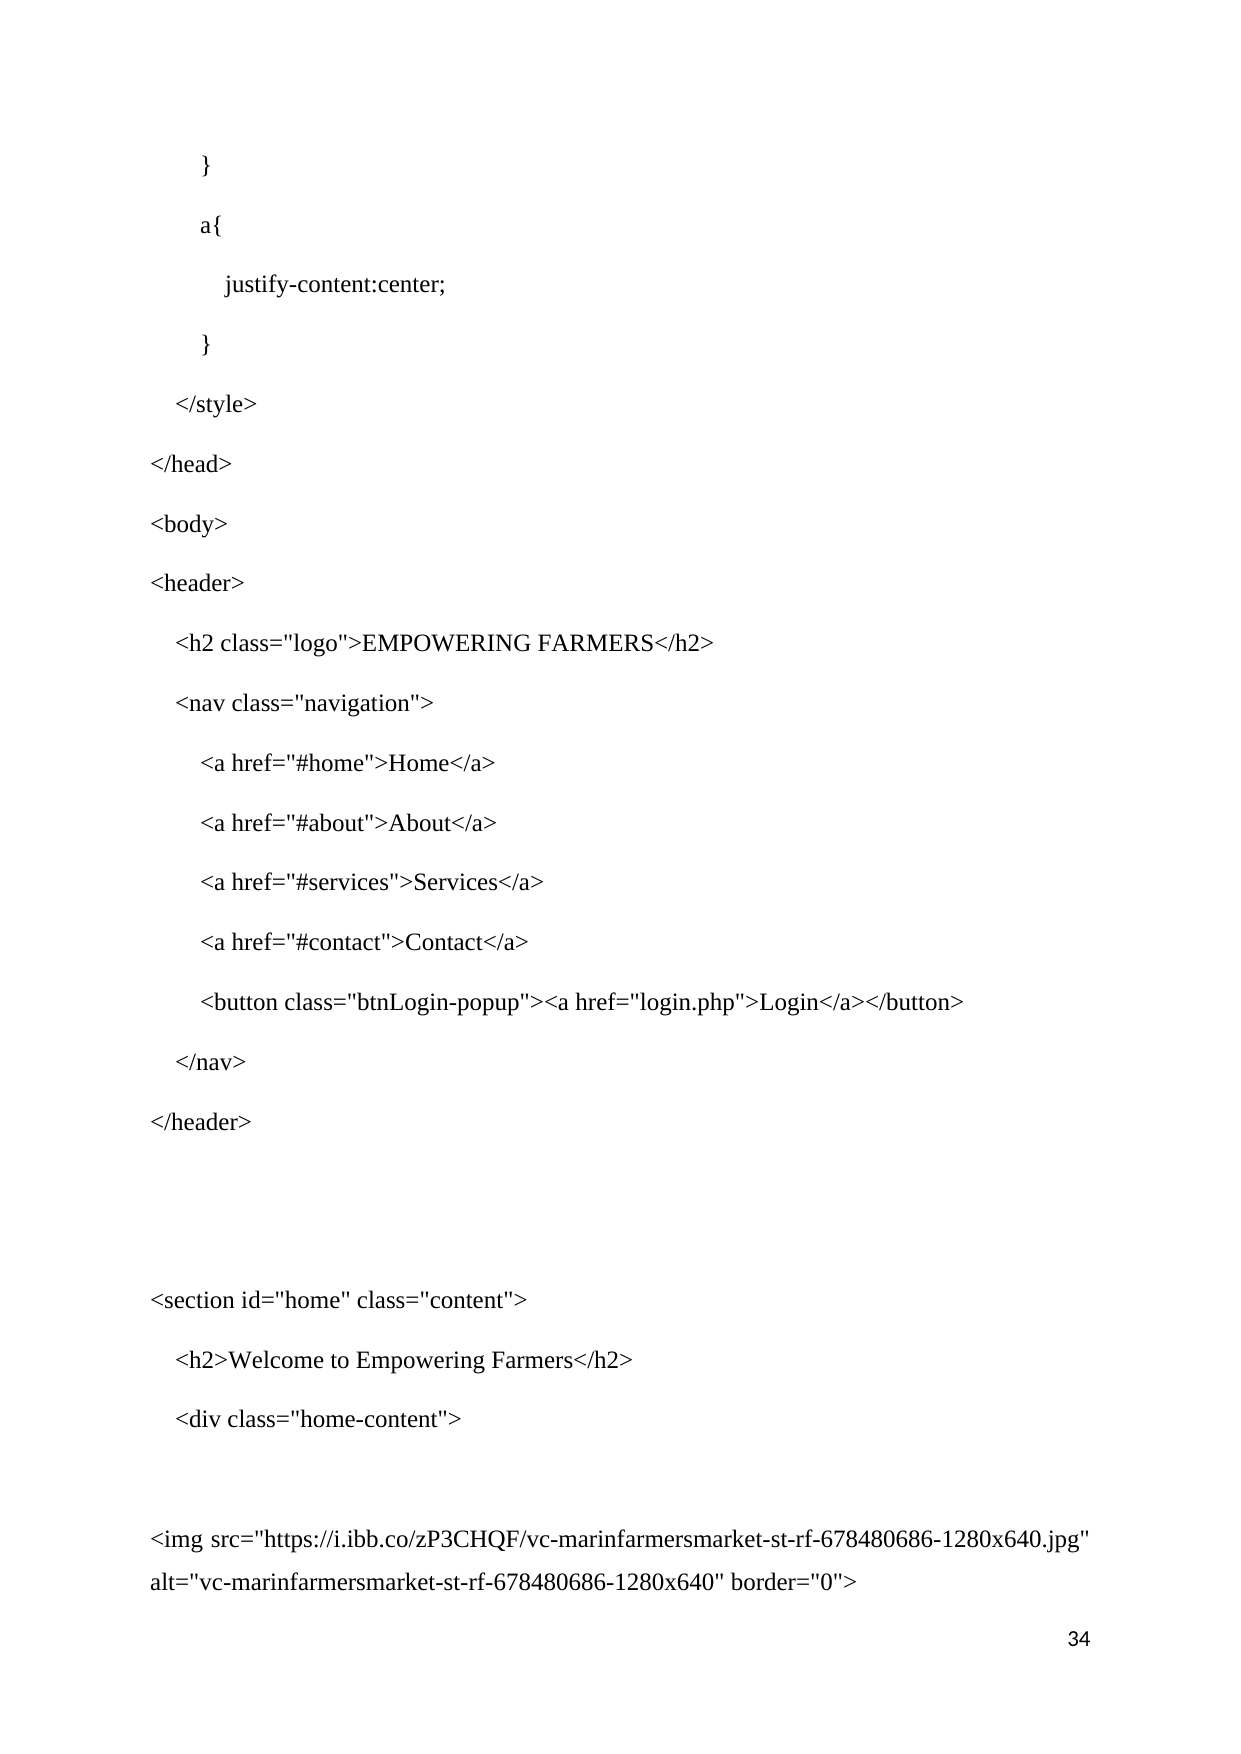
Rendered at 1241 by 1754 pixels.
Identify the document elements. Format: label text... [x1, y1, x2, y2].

text <nav class="navigation"> [150, 688, 1090, 717]
text <body> [150, 509, 1090, 537]
text <a href="#contact">Contact</a> [150, 927, 1090, 956]
text <img src="https://i.ibb.co/zP3CHQF/vc-marinfarmersmarket-st-rf-678480686-1280x640.jpg" alt="vc-marinfarmersmarket-st-rf-678480686-1280x640" border="0"> [150, 1524, 1090, 1596]
text a{ [150, 210, 1090, 238]
text <div class="home-content"> [150, 1404, 1090, 1433]
text justify-content:center; [150, 269, 1090, 298]
text <h2>Welcome to Empowering Farmers</h2> [150, 1345, 1090, 1373]
text </header> [150, 1107, 1090, 1135]
text <a href="#services">Services</a> [150, 867, 1090, 896]
text } [150, 150, 1090, 179]
text <h2 class="logo">EMPOWERING FARMERS</h2> [150, 628, 1090, 657]
text } [150, 329, 1090, 358]
text <header> [150, 568, 1090, 597]
text <button class="btnLogin-popup"><a href="login.php">Login</a></button> [150, 987, 1090, 1016]
text </nav> [150, 1047, 1090, 1076]
text <section id="home" class="content"> [150, 1285, 1090, 1314]
text </style> [150, 389, 1090, 418]
text </head> [150, 449, 1090, 478]
text <a href="#home">Home</a> [150, 748, 1090, 777]
text <a href="#about">About</a> [150, 808, 1090, 836]
